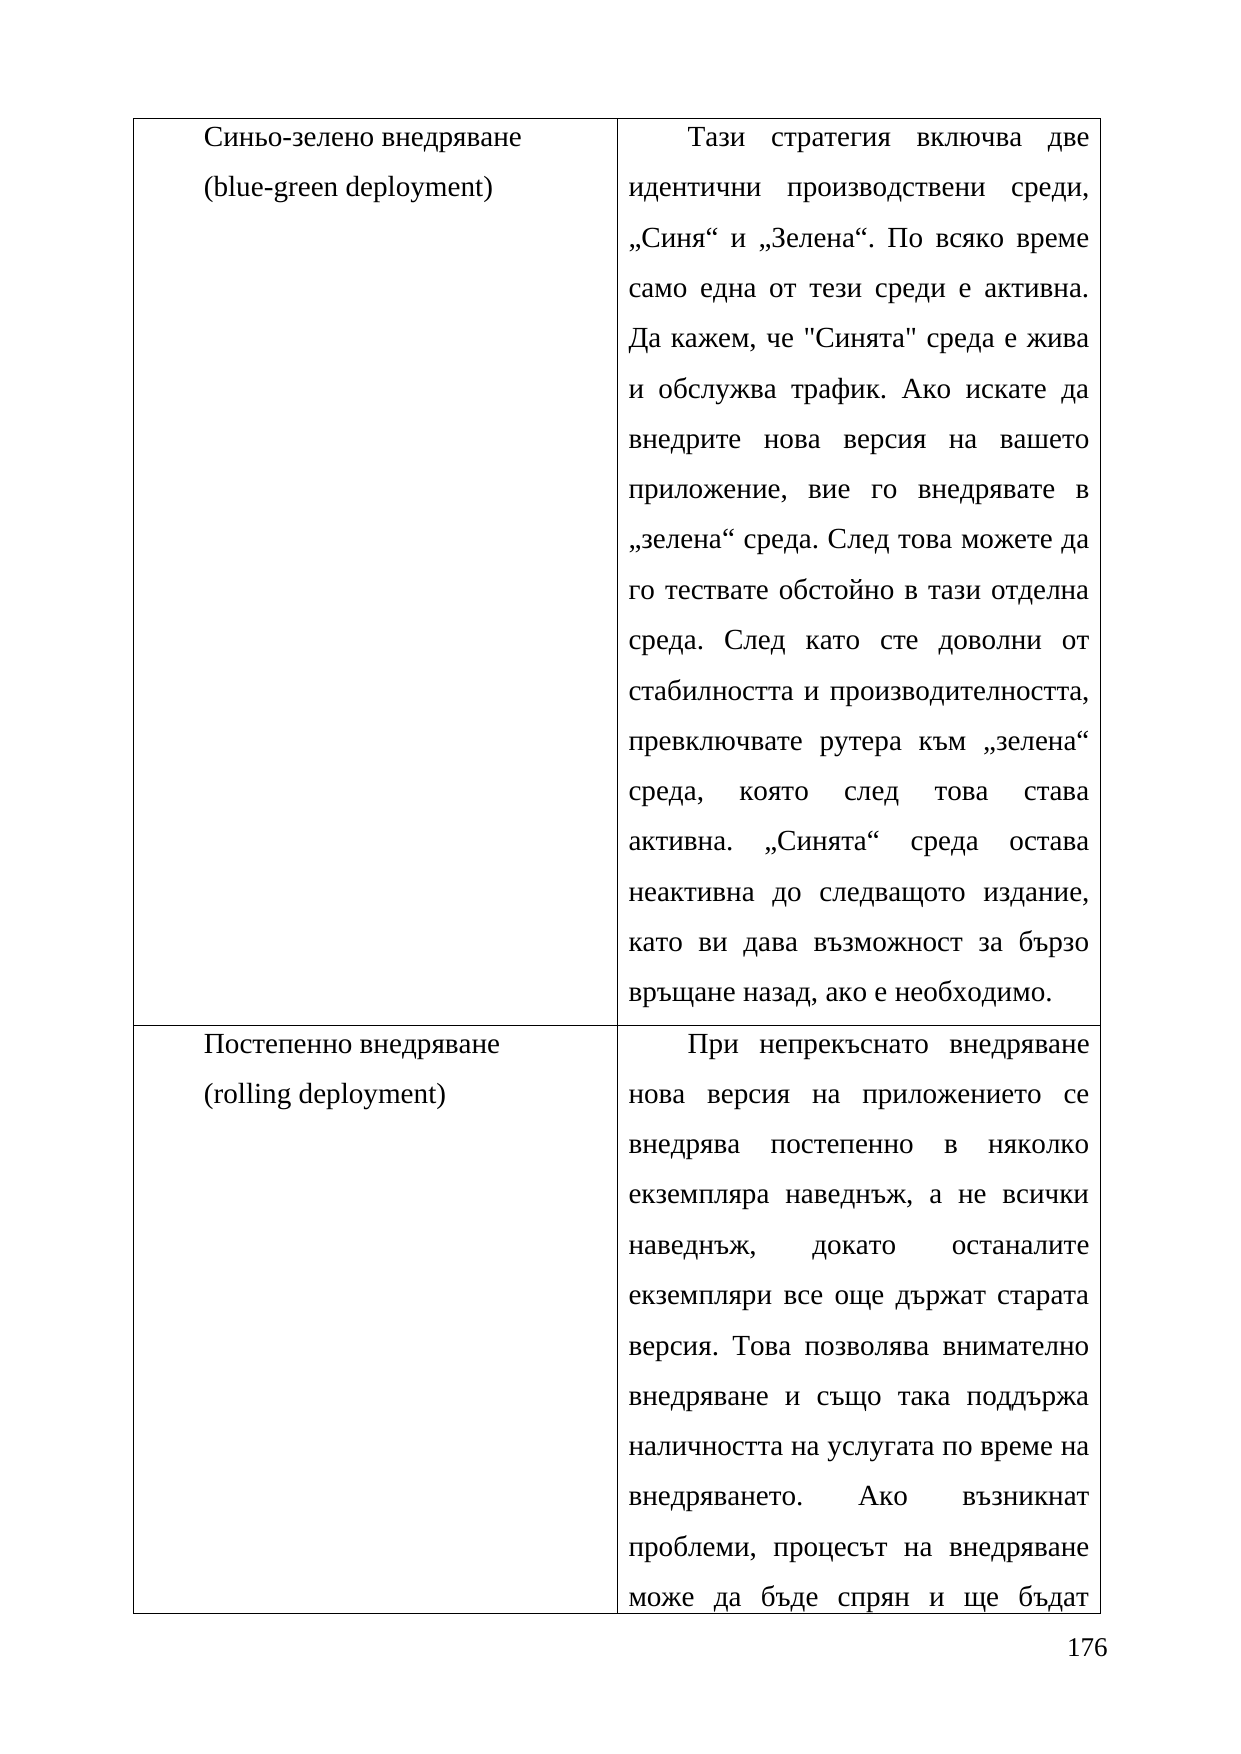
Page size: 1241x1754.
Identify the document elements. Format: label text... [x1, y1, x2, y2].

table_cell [618, 1026, 1100, 1613]
table_header Тази стратегия включва две идентични производствени среди, „Синя“ и „Зелена“. По всяко време само една от тези среди е активна. Да кажем, че "Синята" среда е жива и обслужва трафик. Ако искате да внедрите нова версия на вашето приложение, вие го внедрявате в „зелена“ среда. След това можете да го тествате обстойно в тази отделна среда. След като сте доволни от стабилността и производителността, превключвате рутера към „зелена“ среда, която след това става активна. „Синята“ среда остава неактивна до следващото издание, като ви дава възможност за бързо връщане назад, ако е необходимо. [618, 119, 1100, 1025]
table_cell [134, 1026, 617, 1613]
table_header Синьо-зелено внедряване (blue-green deployment) [134, 119, 617, 1025]
